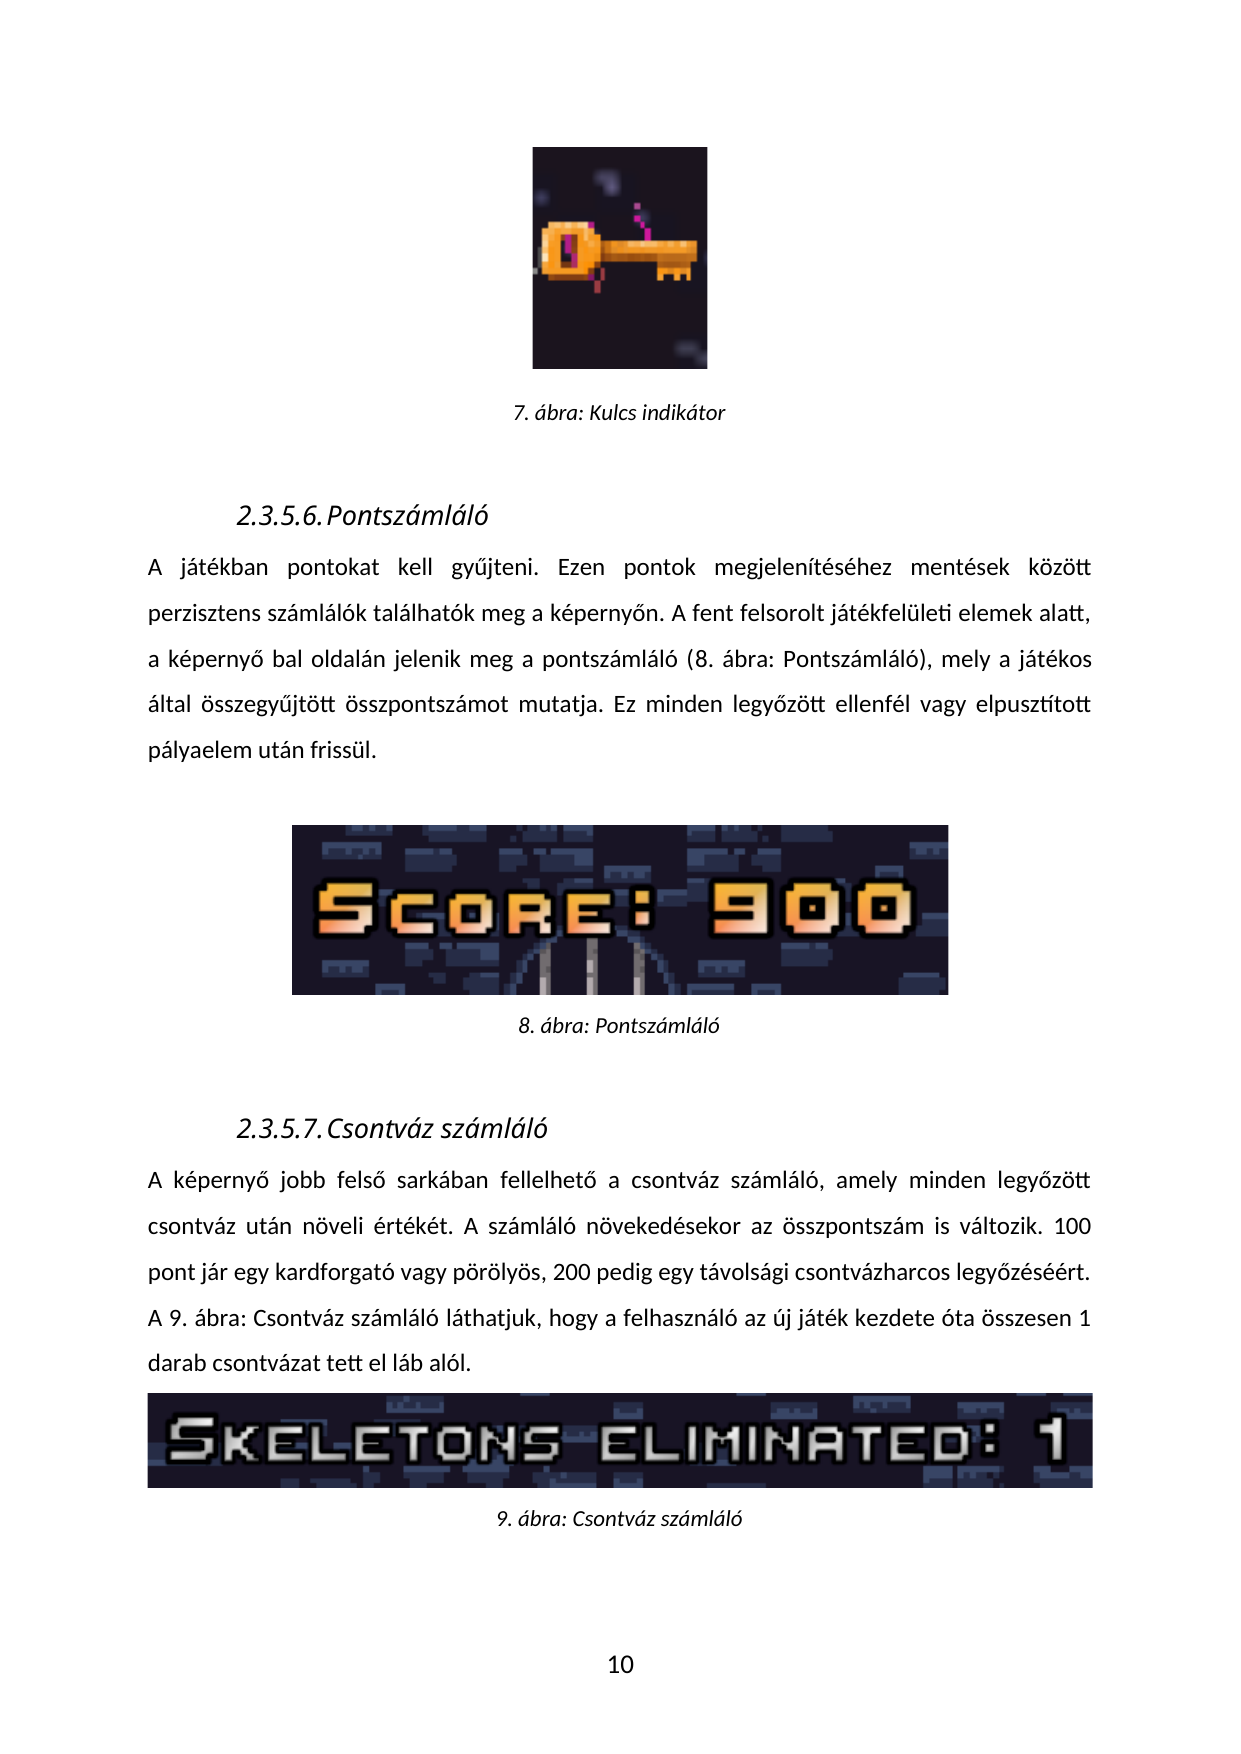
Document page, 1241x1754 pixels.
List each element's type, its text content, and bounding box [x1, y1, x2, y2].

text 8. ábra: Pontszámláló [148, 1011, 1092, 1039]
picture [532, 147, 708, 369]
subtitle Pontszámláló [236, 496, 1092, 533]
picture [292, 825, 949, 995]
text A képernyő jobb felső sarkában fellelhető a csontváz számláló, amely minden legyőzött csontváz után növeli értékét. A számláló növekedésekor az összpontszám is változik. 100 pont jár egy kardforgató vagy pörölyös, 200 pedig egy távolsági csontvázharcos legyőzéséért. A 9. ábrán láthatjuk, hogy a felhasználó az új játék kezdete óta összesen 1 darab csontvázat tett el láb alól. [148, 1164, 1092, 1378]
text 7. ábra: Kulcs indikátor [148, 398, 1092, 426]
text 9. ábra: Csontváz számláló [148, 1504, 1092, 1532]
picture [147, 1393, 1093, 1488]
subtitle Csontváz számláló [236, 1109, 1092, 1146]
text A játékban pontokat kell gyűjteni. Ezen pontok megjelenítéséhez mentések között perzisztens számlálók találhatók meg a képernyőn. A fent felsorolt játékfelületi elemek alatt, a képernyő bal oldalán jelenik meg a pontszámláló (8. ábra: Pontszámláló), mely a játékos által összegyűjtött összpontszámot mutatja. Ez minden legyőzött ellenfél vagy elpusztított pályaelem után frissül. [148, 551, 1092, 765]
